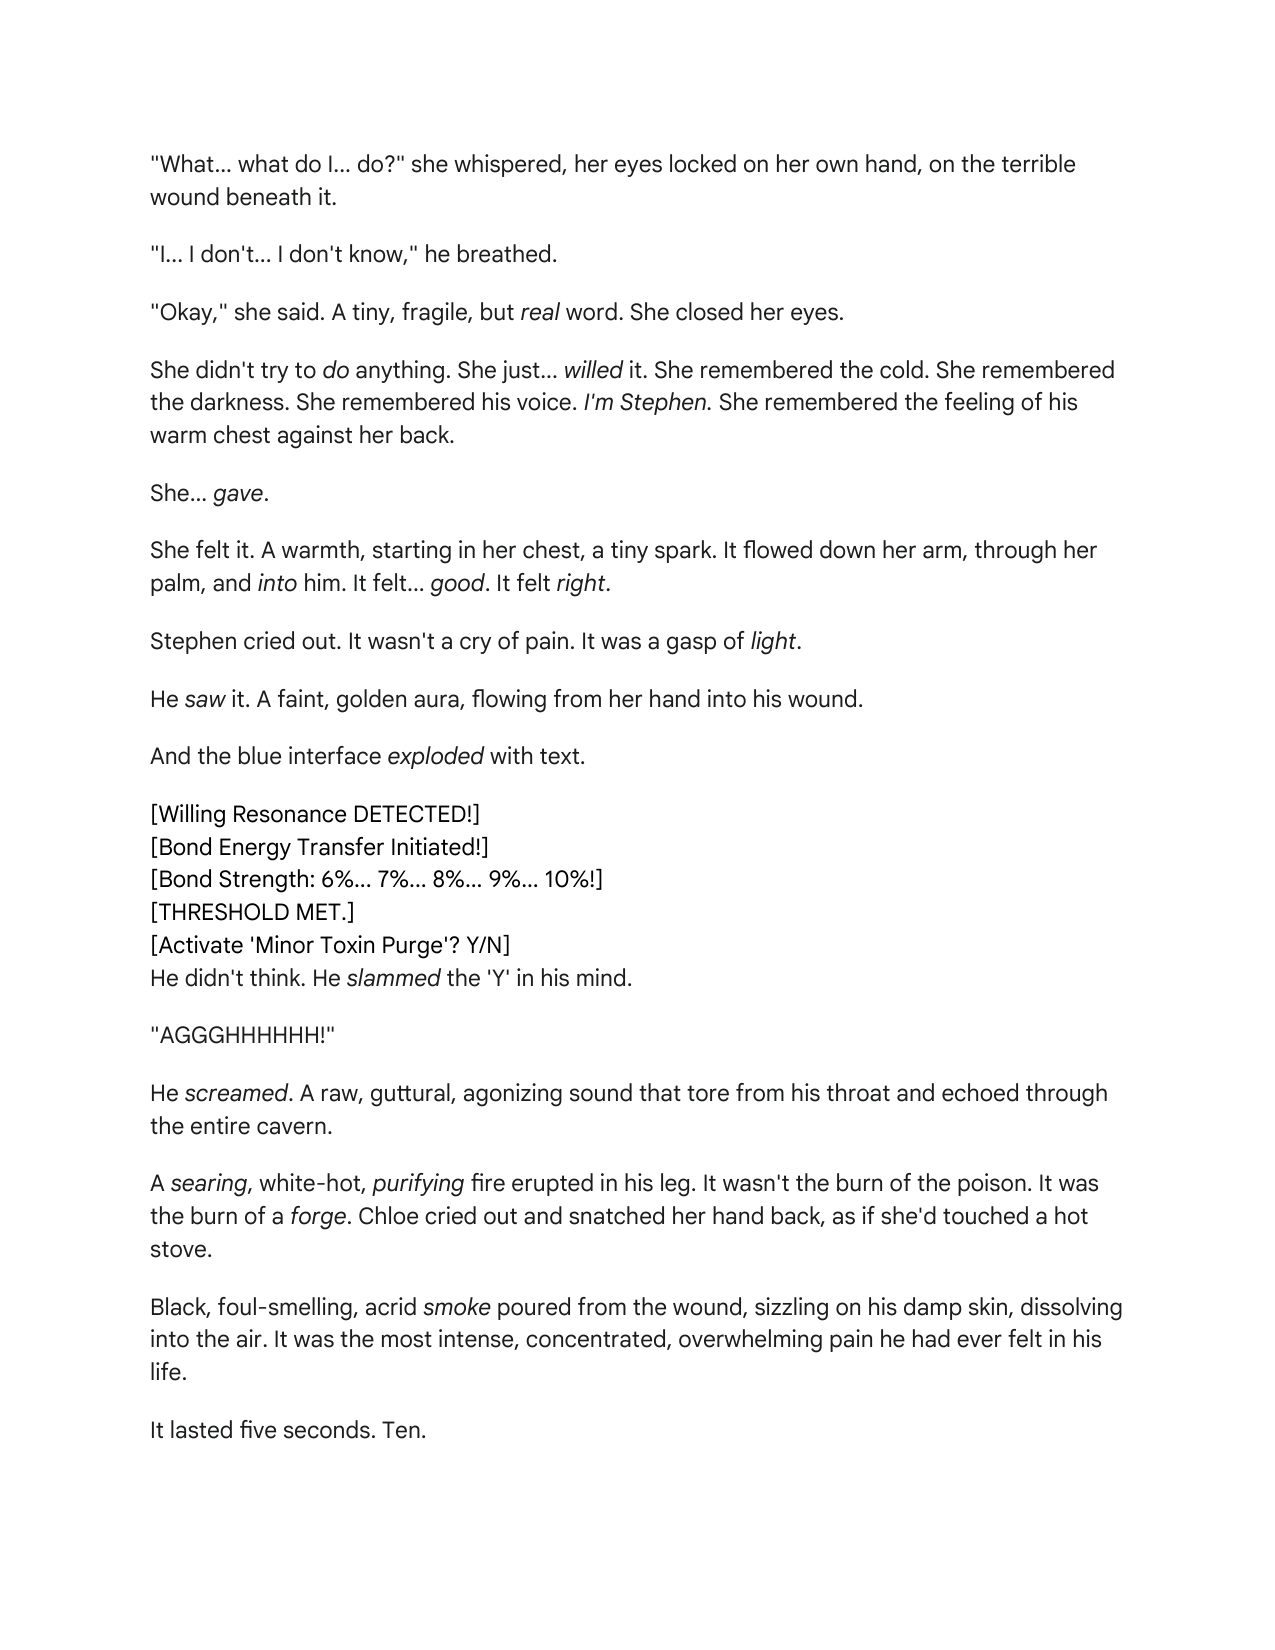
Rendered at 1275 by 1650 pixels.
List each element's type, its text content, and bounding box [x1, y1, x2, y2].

text [Bond Energy Transfer Initiated!] [150, 833, 1125, 862]
text He saw it. A faint, golden aura, flowing from her hand into his wound. [150, 685, 1125, 713]
text Black, foul-smelling, acrid smoke poured from the wound, sizzling on his damp skin, dissolving into the air. It was the most intense, concentrated, overwhelming pain he had ever felt in his life. [150, 1293, 1125, 1387]
text She felt it. A warmth, starting in her chest, a tiny spark. It flowed down her arm, through her palm, and into him. It felt... good. It felt right. [150, 537, 1125, 598]
text And the blue interface exploded with text. [150, 742, 1125, 771]
text A searing, white-hot, purifying fire erupted in his leg. It wasn't the burn of the poison. It was the burn of a forge. Chloe cried out and snatched her hand back, as if she'd touched a hot stove. [150, 1169, 1125, 1264]
text [Willing Resonance DETECTED!] [150, 800, 1125, 829]
text "I... I don't... I don't know," he breathed. [150, 240, 1125, 269]
text She... gave. [150, 479, 1125, 508]
text He didn't think. He slammed the 'Y' in his mind. [150, 964, 1125, 992]
text "AGGGHHHHHH!" [150, 1021, 1125, 1050]
text "What... what do I... do?" she whispered, her eyes locked on her own hand, on the terrible wound beneath it. [150, 150, 1125, 211]
text He screamed. A raw, guttural, agonizing sound that tore from his throat and echoed through the entire cavern. [150, 1079, 1125, 1141]
text She didn't try to do anything. She just... willed it. She remembered the cold. She remembered the darkness. She remembered his voice. I'm Stephen. She remembered the feeling of his warm chest against her back. [150, 356, 1125, 450]
text [THRESHOLD MET.] [150, 898, 1125, 927]
text "Okay," she said. A tiny, fragile, but real word. She closed her eyes. [150, 298, 1125, 327]
text Stephen cried out. It wasn't a cry of pain. It was a gasp of light. [150, 627, 1125, 656]
text [Bond Strength: 6%... 7%... 8%... 9%... 10%!] [150, 866, 1125, 894]
text [Activate 'Minor Toxin Purge'? Y/N] [150, 931, 1125, 960]
text It lasted five seconds. Ten. [150, 1416, 1125, 1444]
